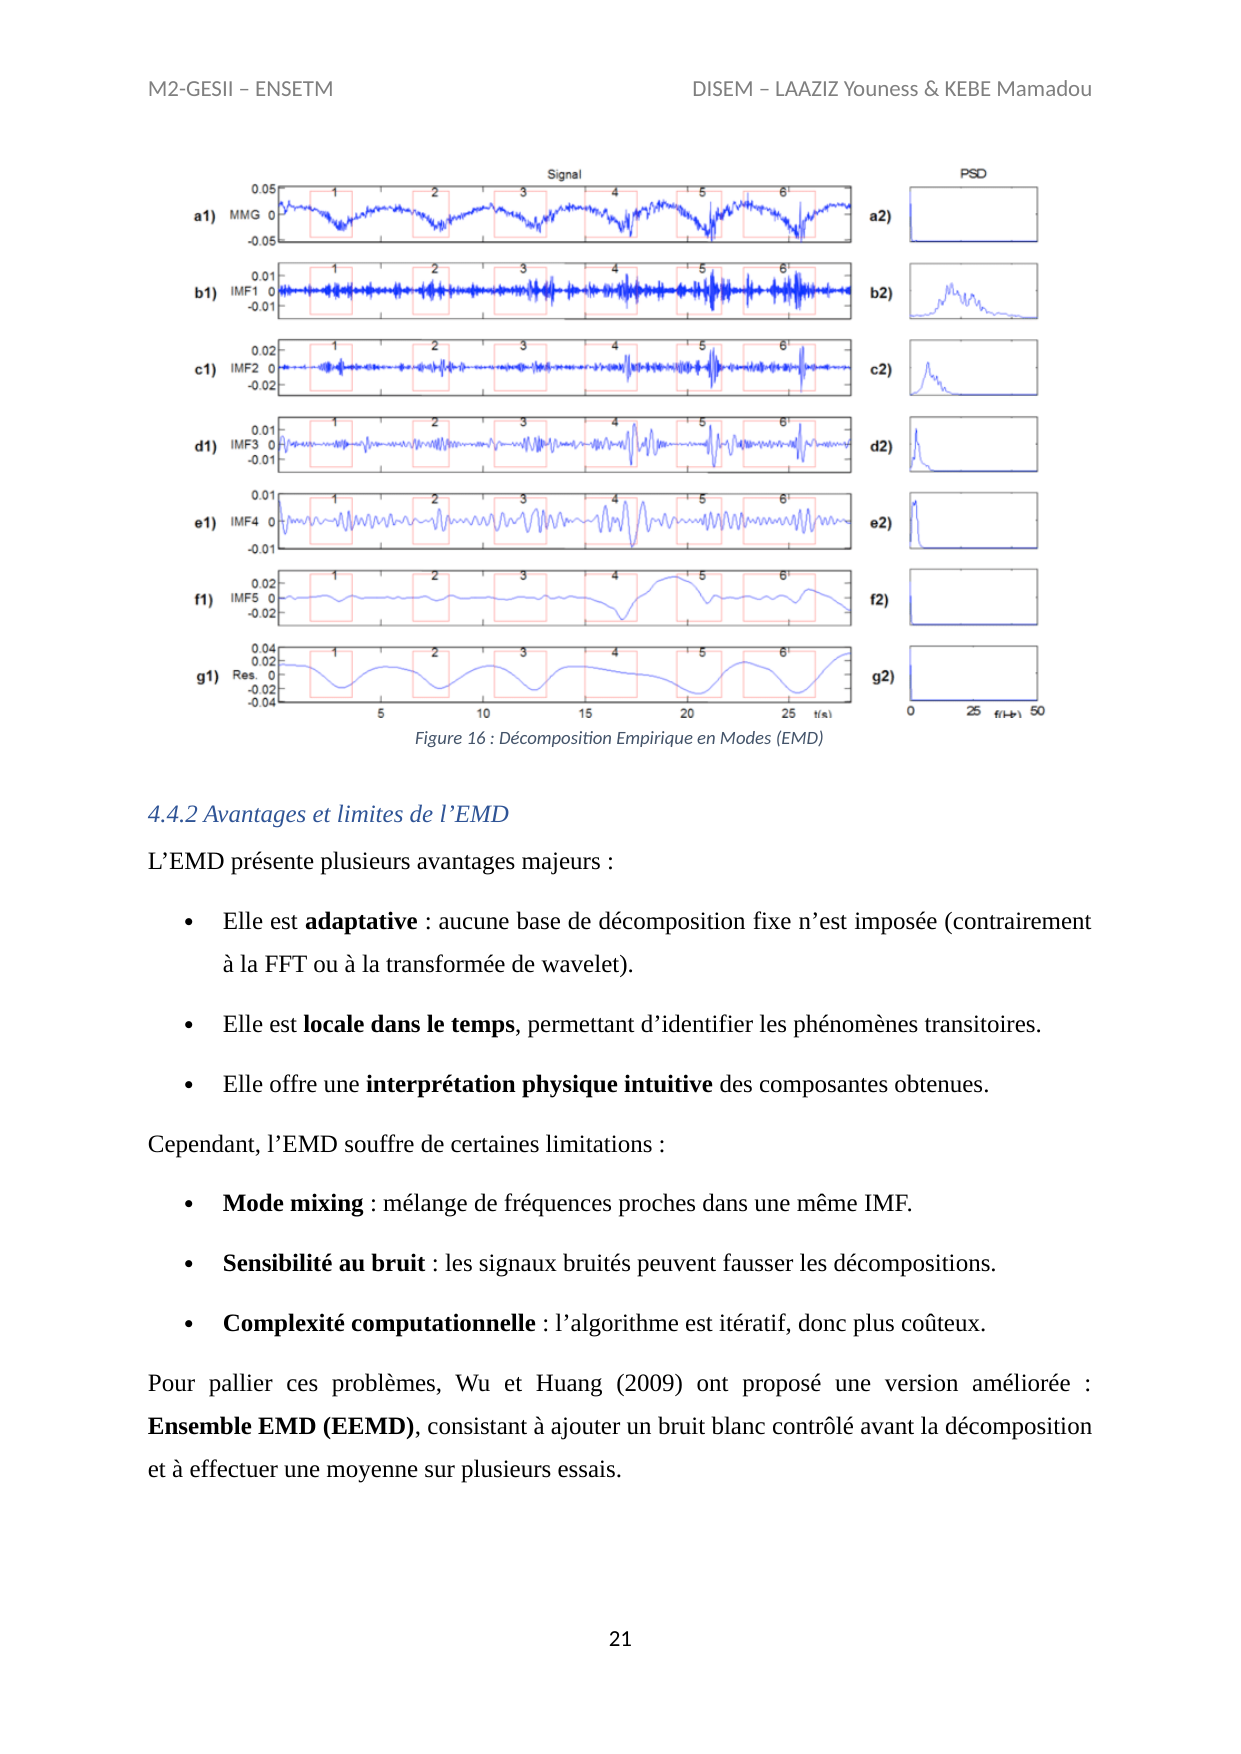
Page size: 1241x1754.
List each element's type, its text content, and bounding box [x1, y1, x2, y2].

list Complexité computationnelle : l’algorithme est itératif, donc plus coûteux. [185, 1308, 1093, 1337]
text Cependant, l’EMD souffre de certaines limitations : [148, 1129, 1093, 1157]
list Elle est locale dans le temps, permettant d’identifier les phénomènes transitoires. [185, 1009, 1093, 1038]
list Sensibilité au bruit : les signaux bruités peuvent fausser les décompositions. [185, 1248, 1093, 1277]
list Elle est adaptative : aucune base de décomposition fixe n’est imposée (contrairement à la FFT ou à la transformée de wavelet). [185, 906, 1093, 978]
list Elle offre une interprétation physique intuitive des composantes obtenues. [185, 1069, 1093, 1098]
picture [147, 162, 1093, 718]
text L’EMD présente plusieurs avantages majeurs : [148, 846, 1093, 875]
text Pour pallier ces problèmes, Wu et Huang (2009) ont proposé une version améliorée : Ensemble EMD (EEMD), consistant à ajouter un bruit blanc contrôlé avant la décomposition et à effectuer une moyenne sur plusieurs essais. [148, 1368, 1093, 1483]
list Mode mixing : mélange de fréquences proches dans une même IMF. [185, 1188, 1093, 1217]
subtitle 4.4.2 Avantages et limites de l’EMD [148, 799, 1093, 828]
